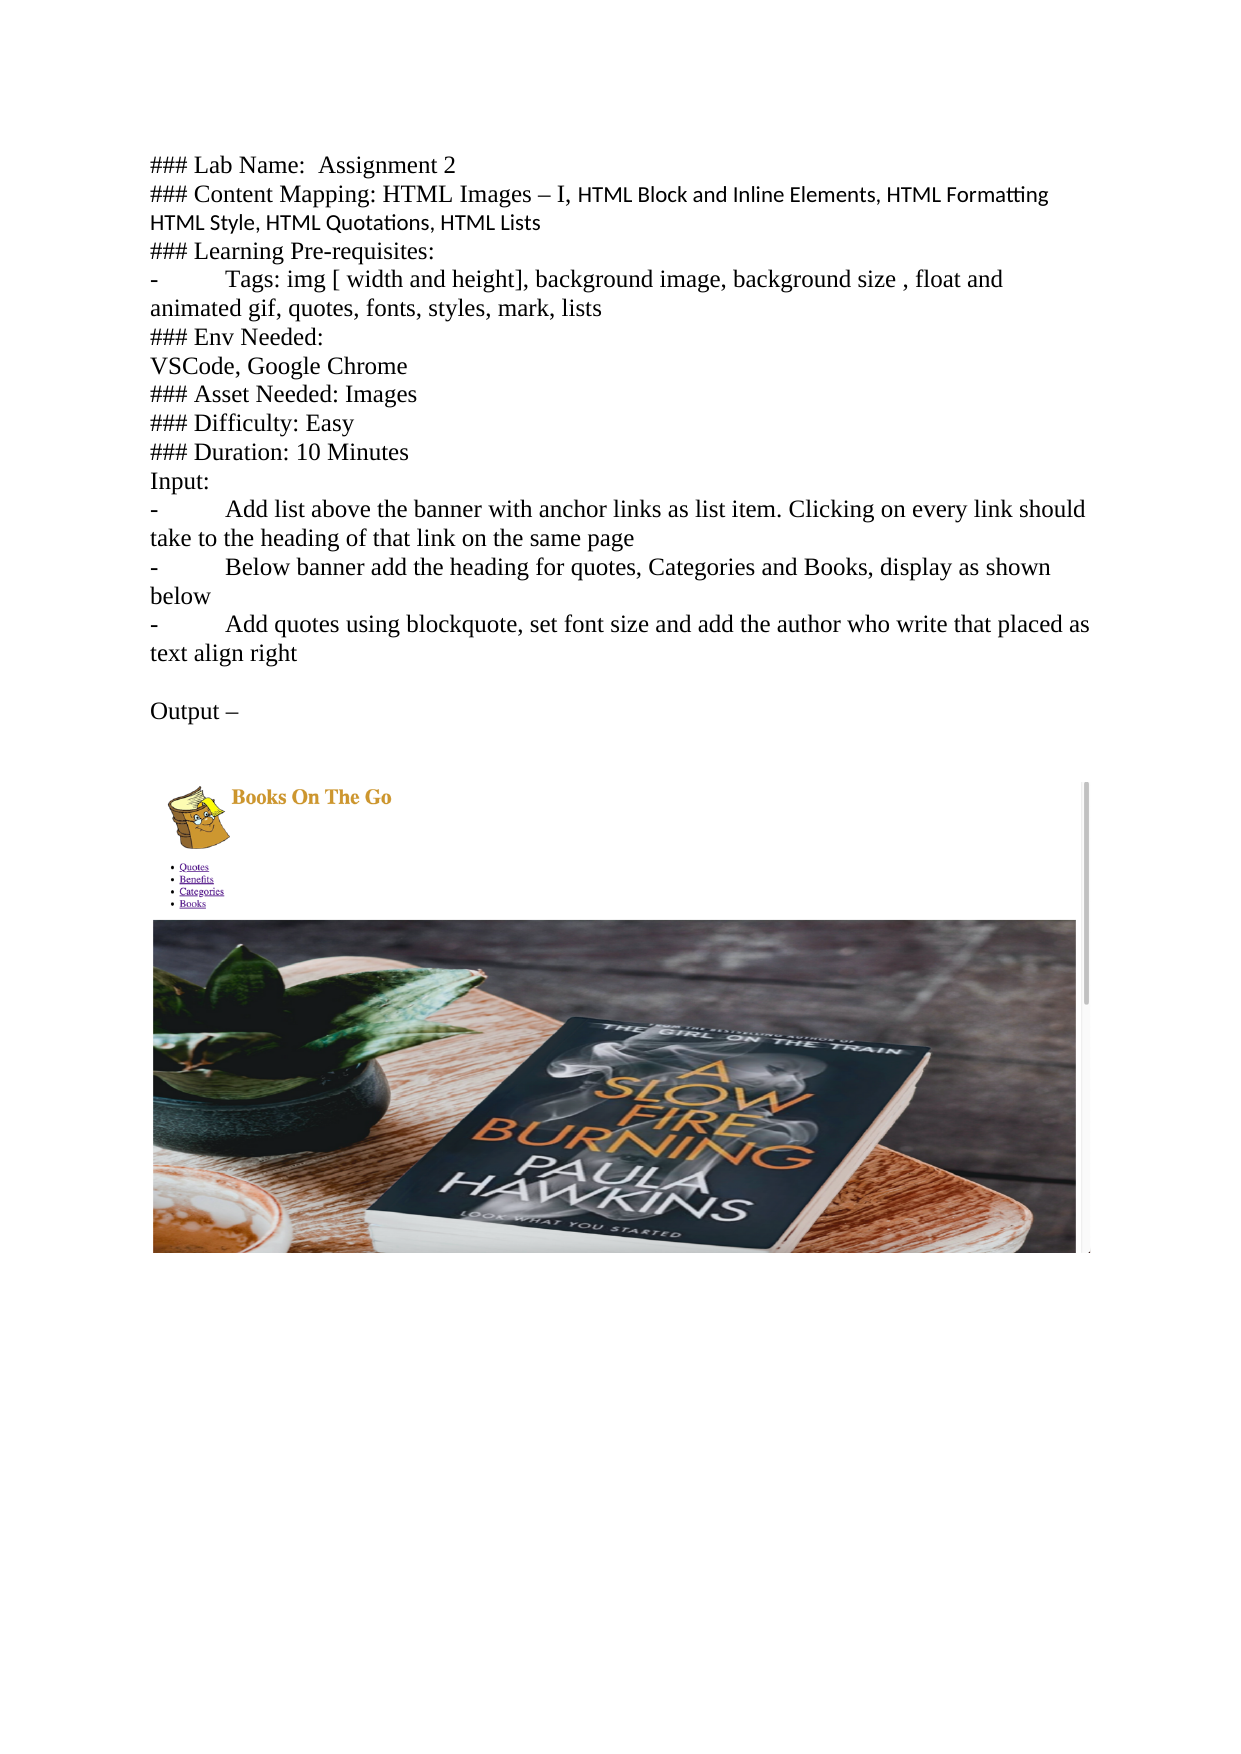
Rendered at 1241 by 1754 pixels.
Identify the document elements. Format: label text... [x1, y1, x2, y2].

text ### Difficulty: Easy [150, 408, 1090, 437]
text ### Content Mapping: HTML Images – I, HTML Block and Inline Elements, HTML Formatting [150, 179, 1090, 208]
text HTML Style, HTML Quotations, HTML Lists [150, 208, 1090, 236]
text ### Duration: 10 Minutes [150, 437, 1090, 466]
text - Tags: img [ width and height], background image, background size , float and animated gif, quotes, fonts, styles, mark, lists [150, 264, 1090, 322]
text Output – [150, 696, 1090, 724]
picture [150, 782, 1091, 1253]
text - Add list above the banner with anchor links as list item. Clicking on every link should take to the heading of that link on the same page [150, 494, 1090, 552]
text ### Learning Pre-requisites: [150, 236, 1090, 264]
text - Add quotes using blockquote, set font size and add the author who write that placed as text align right [150, 609, 1090, 667]
text ### Env Needed: [150, 322, 1090, 351]
text Input: [150, 466, 1090, 494]
text ### Asset Needed: Images [150, 379, 1090, 408]
text VSCode, Google Chrome [150, 351, 1090, 379]
text - Below banner add the heading for quotes, Categories and Books, display as shown below [150, 552, 1090, 609]
text ### Lab Name: Assignment 2 [150, 150, 1090, 179]
